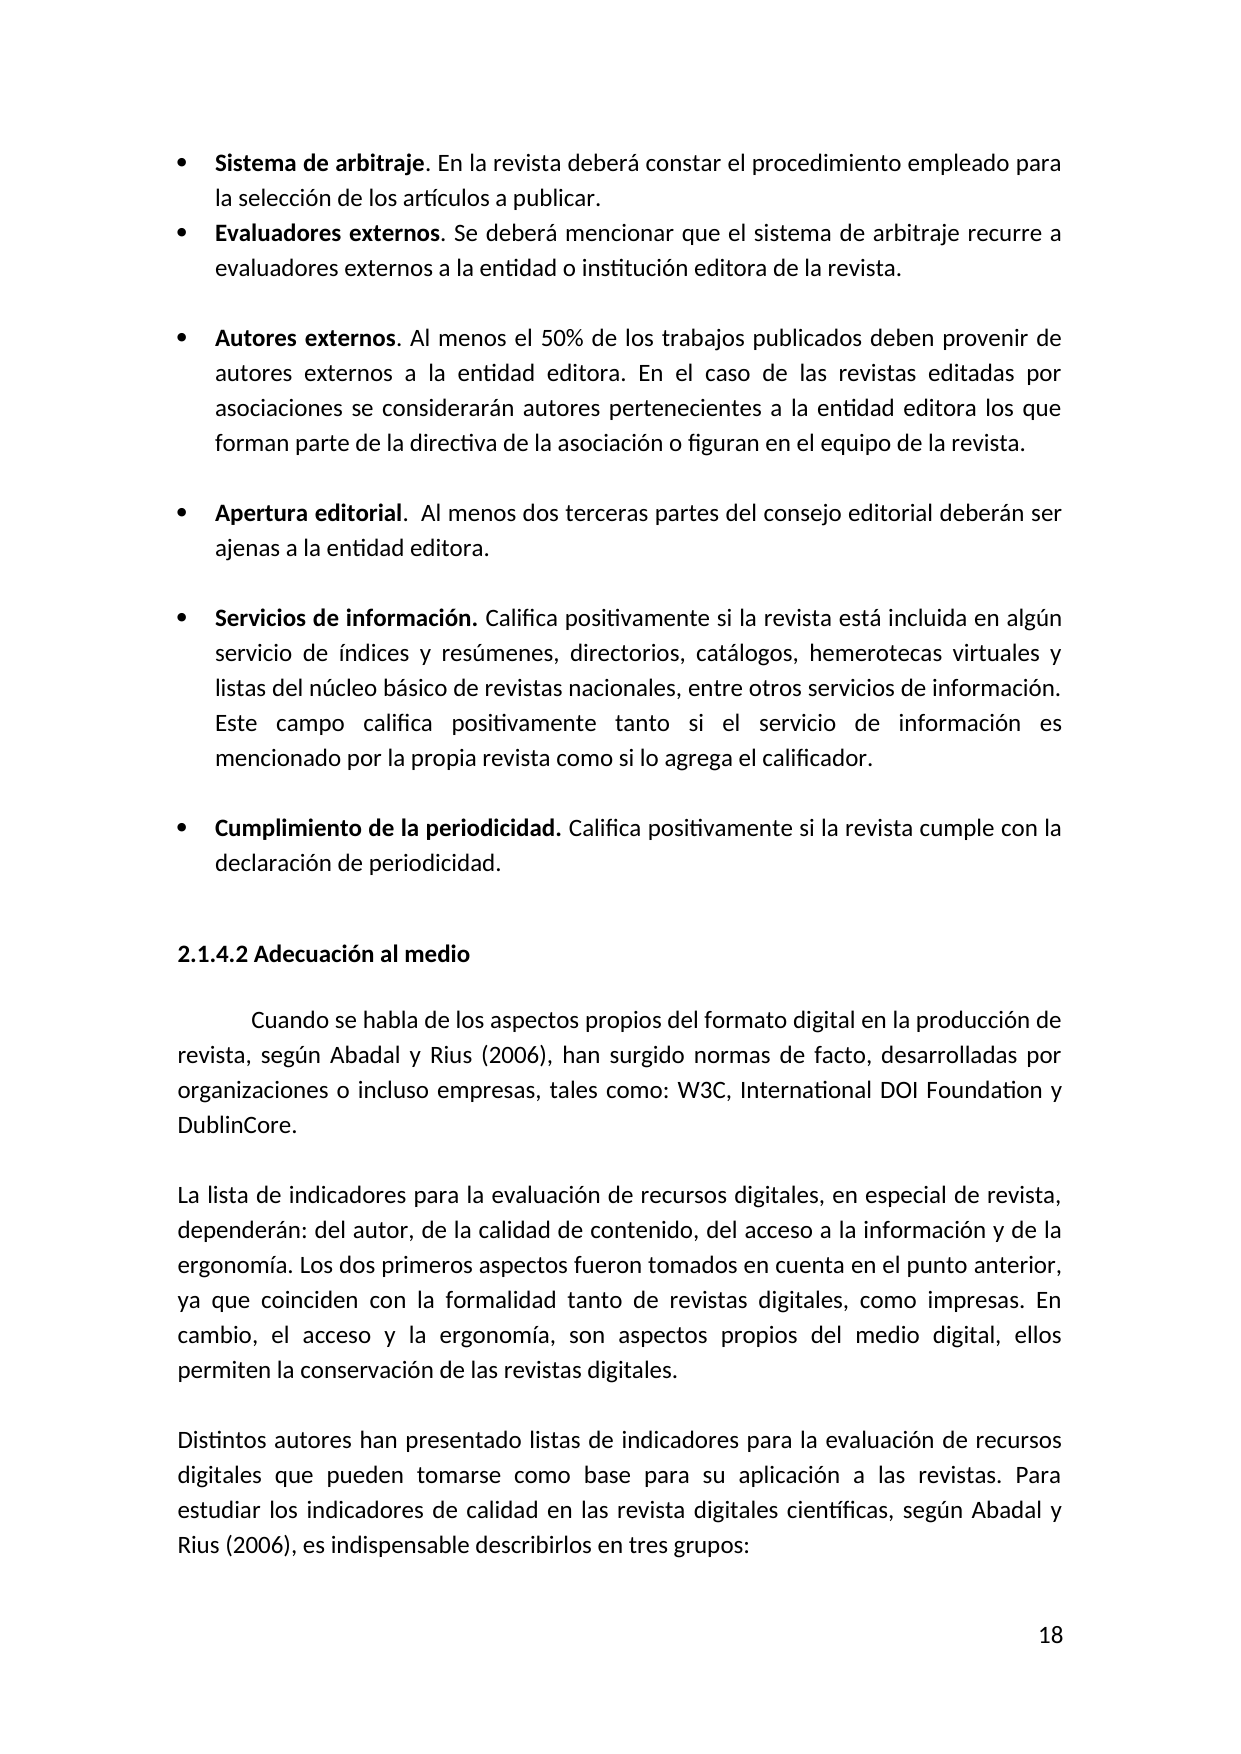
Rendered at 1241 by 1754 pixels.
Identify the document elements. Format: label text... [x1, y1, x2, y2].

list Sistema de arbitraje. En la revista deberá constar el procedimiento empleado para la selección de los artículos a publicar. [177, 148, 1063, 213]
text Cuando se habla de los aspectos propios del formato digital en la producción de revista, según Abadal y Rius (2006), han surgido normas de facto, desarrolladas por organizaciones o incluso empresas, tales como: W3C, International DOI Foundation y DublinCore. [177, 1004, 1063, 1139]
list Apertura editorial. Al menos dos terceras partes del consejo editorial deberán ser ajenas a la entidad editora. [177, 498, 1063, 563]
list Autores externos. Al menos el 50% de los trabajos publicados deben provenir de autores externos a la entidad editora. En el caso de las revistas editadas por asociaciones se considerarán autores pertenecientes a la entidad editora los que forman parte de la directiva de la asociación o figuran en el equipo de la revista. [177, 323, 1063, 458]
text La lista de indicadores para la evaluación de recursos digitales, en especial de revista, dependerán: del autor, de la calidad de contenido, del acceso a la información y de la ergonomía. Los dos primeros aspectos fueron tomados en cuenta en el punto anterior, ya que coinciden con la formalidad tanto de revistas digitales, como impresas. En cambio, el acceso y la ergonomía, son aspectos propios del medio digital, ellos permiten la conservación de las revistas digitales. [177, 1179, 1063, 1384]
text Distintos autores han presentado listas de indicadores para la evaluación de recursos digitales que pueden tomarse como base para su aplicación a las revistas. Para estudiar los indicadores de calidad en las revista digitales científicas, según Abadal y Rius (2006), es indispensable describirlos en tres grupos: [177, 1424, 1063, 1559]
subtitle 2.1.4.2 Adecuación al medio [177, 938, 1063, 969]
list Servicios de información. Califica positivamente si la revista está incluida en algún servicio de índices y resúmenes, directorios, catálogos, hemerotecas virtuales y listas del núcleo básico de revistas nacionales, entre otros servicios de información. Este campo califica positivamente tanto si el servicio de información es mencionado por la propia revista como si lo agrega el calificador. [177, 603, 1063, 773]
list Cumplimiento de la periodicidad. Califica positivamente si la revista cumple con la declaración de periodicidad. [177, 813, 1063, 878]
list Evaluadores externos. Se deberá mencionar que el sistema de arbitraje recurre a evaluadores externos a la entidad o institución editora de la revista. [177, 218, 1063, 283]
